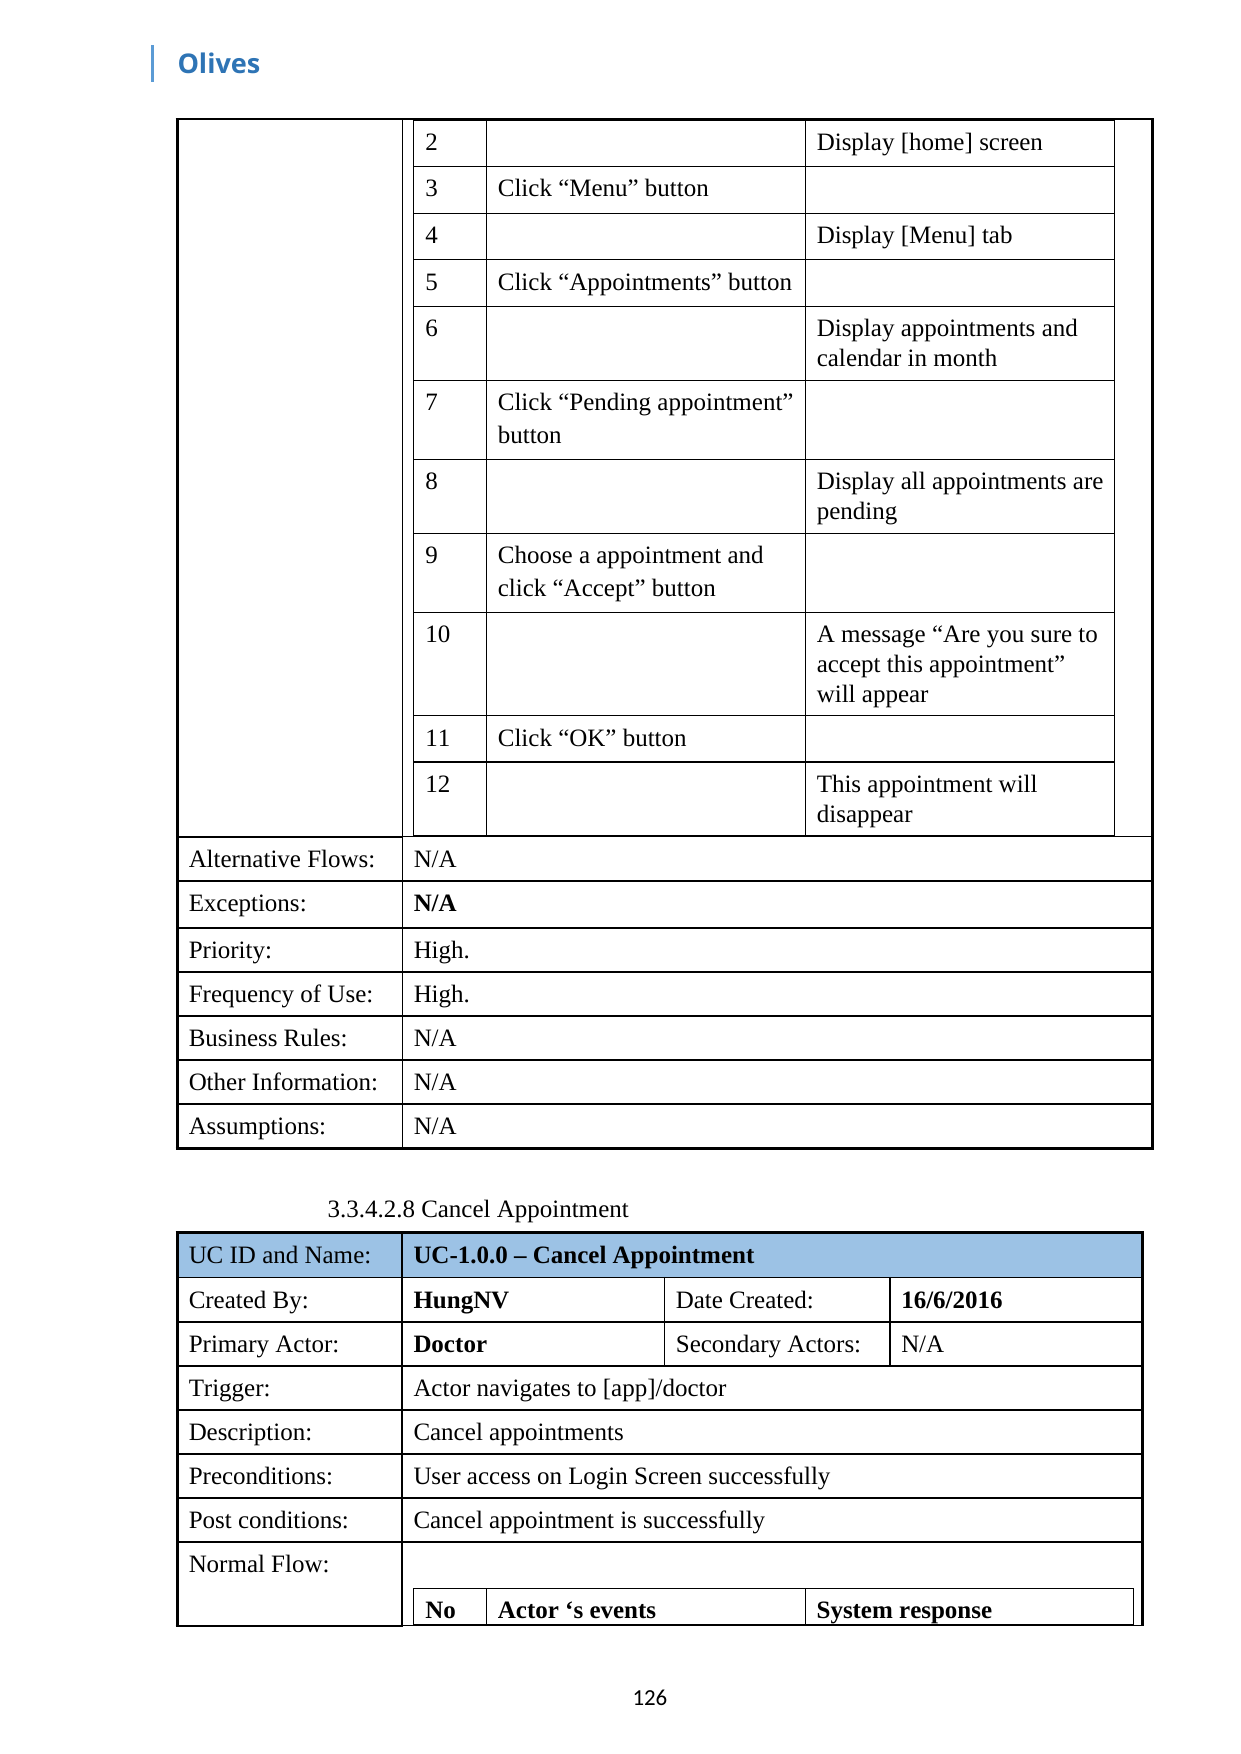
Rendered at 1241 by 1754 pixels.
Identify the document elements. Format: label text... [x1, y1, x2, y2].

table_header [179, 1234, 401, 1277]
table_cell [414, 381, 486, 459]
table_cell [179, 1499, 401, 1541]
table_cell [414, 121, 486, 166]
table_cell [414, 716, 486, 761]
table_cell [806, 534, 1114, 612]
text 3.3.4.2.8 Cancel Appointment [252, 1194, 1122, 1223]
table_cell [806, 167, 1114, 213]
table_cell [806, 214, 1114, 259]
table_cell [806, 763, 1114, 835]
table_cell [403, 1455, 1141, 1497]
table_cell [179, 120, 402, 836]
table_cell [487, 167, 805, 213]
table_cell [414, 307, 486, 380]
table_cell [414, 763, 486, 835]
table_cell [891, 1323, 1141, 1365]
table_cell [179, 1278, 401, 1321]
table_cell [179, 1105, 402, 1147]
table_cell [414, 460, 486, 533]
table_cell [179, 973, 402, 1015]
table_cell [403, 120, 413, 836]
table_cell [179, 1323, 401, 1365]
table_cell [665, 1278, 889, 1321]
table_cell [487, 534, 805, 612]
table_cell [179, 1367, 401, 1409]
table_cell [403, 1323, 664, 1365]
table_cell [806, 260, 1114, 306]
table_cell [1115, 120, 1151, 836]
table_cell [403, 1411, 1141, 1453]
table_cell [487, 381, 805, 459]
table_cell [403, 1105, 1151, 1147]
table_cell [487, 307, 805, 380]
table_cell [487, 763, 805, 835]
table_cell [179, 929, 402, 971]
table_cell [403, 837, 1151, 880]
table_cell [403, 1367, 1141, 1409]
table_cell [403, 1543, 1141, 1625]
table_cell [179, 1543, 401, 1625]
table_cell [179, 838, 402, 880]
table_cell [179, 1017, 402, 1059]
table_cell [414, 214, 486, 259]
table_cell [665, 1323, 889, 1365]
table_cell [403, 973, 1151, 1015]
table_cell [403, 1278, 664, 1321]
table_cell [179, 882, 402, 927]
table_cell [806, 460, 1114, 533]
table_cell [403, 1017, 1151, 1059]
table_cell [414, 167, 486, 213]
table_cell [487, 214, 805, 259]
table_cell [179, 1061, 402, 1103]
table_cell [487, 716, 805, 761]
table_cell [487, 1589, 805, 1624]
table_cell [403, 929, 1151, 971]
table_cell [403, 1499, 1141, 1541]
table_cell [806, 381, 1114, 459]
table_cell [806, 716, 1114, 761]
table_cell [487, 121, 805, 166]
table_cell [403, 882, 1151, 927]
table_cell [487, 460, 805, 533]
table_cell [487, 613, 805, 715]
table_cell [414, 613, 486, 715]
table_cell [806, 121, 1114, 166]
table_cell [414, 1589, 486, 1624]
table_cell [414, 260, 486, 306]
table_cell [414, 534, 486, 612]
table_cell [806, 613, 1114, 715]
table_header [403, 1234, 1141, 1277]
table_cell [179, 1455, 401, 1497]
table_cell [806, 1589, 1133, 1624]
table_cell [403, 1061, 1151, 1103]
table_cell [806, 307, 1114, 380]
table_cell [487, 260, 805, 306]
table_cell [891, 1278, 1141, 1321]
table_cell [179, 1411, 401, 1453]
